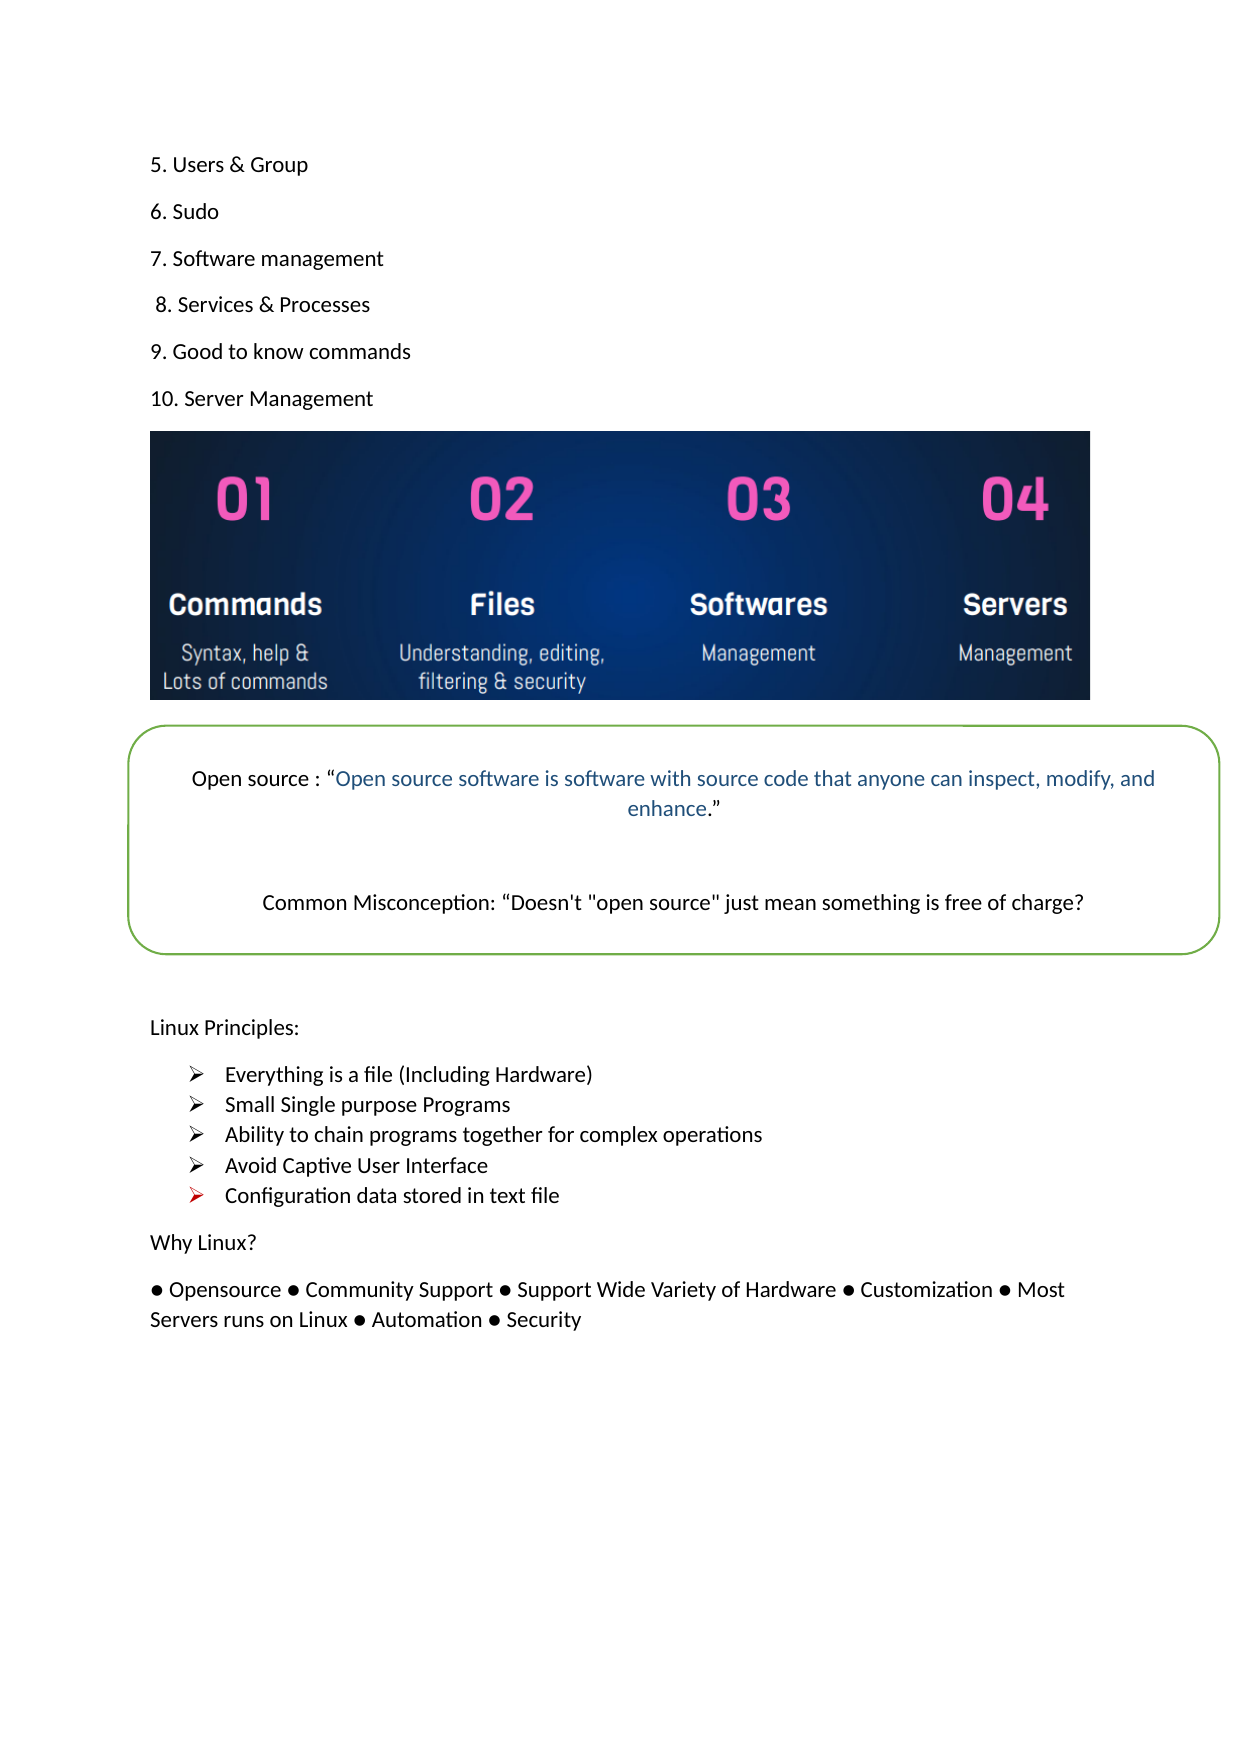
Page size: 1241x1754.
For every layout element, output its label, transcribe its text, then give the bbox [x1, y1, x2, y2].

text ● Opensource ● Community Support ● Support Wide Variety of Hardware ● Customization ● Most Servers runs on Linux ● Automation ● Security [150, 1275, 1090, 1333]
text Linux Principles: [150, 1013, 1090, 1041]
text 9. Good to know commands [150, 337, 1090, 366]
text 5. Users & Group [150, 150, 1090, 178]
text 8. Services & Processes [150, 291, 1090, 319]
text 10. Server Management [150, 384, 1090, 412]
list Ability to chain programs together for complex operations [187, 1121, 1090, 1148]
text 7. Software management [150, 244, 1090, 272]
list Everything is a file (Including Hardware) [187, 1060, 1090, 1088]
picture [150, 431, 1091, 700]
list Configuration data stored in text file [187, 1181, 1090, 1209]
list Avoid Captive User Interface [187, 1151, 1090, 1179]
text Why Linux? [150, 1228, 1090, 1256]
list Small Single purpose Programs [187, 1090, 1090, 1118]
text 6. Sudo [150, 197, 1090, 225]
